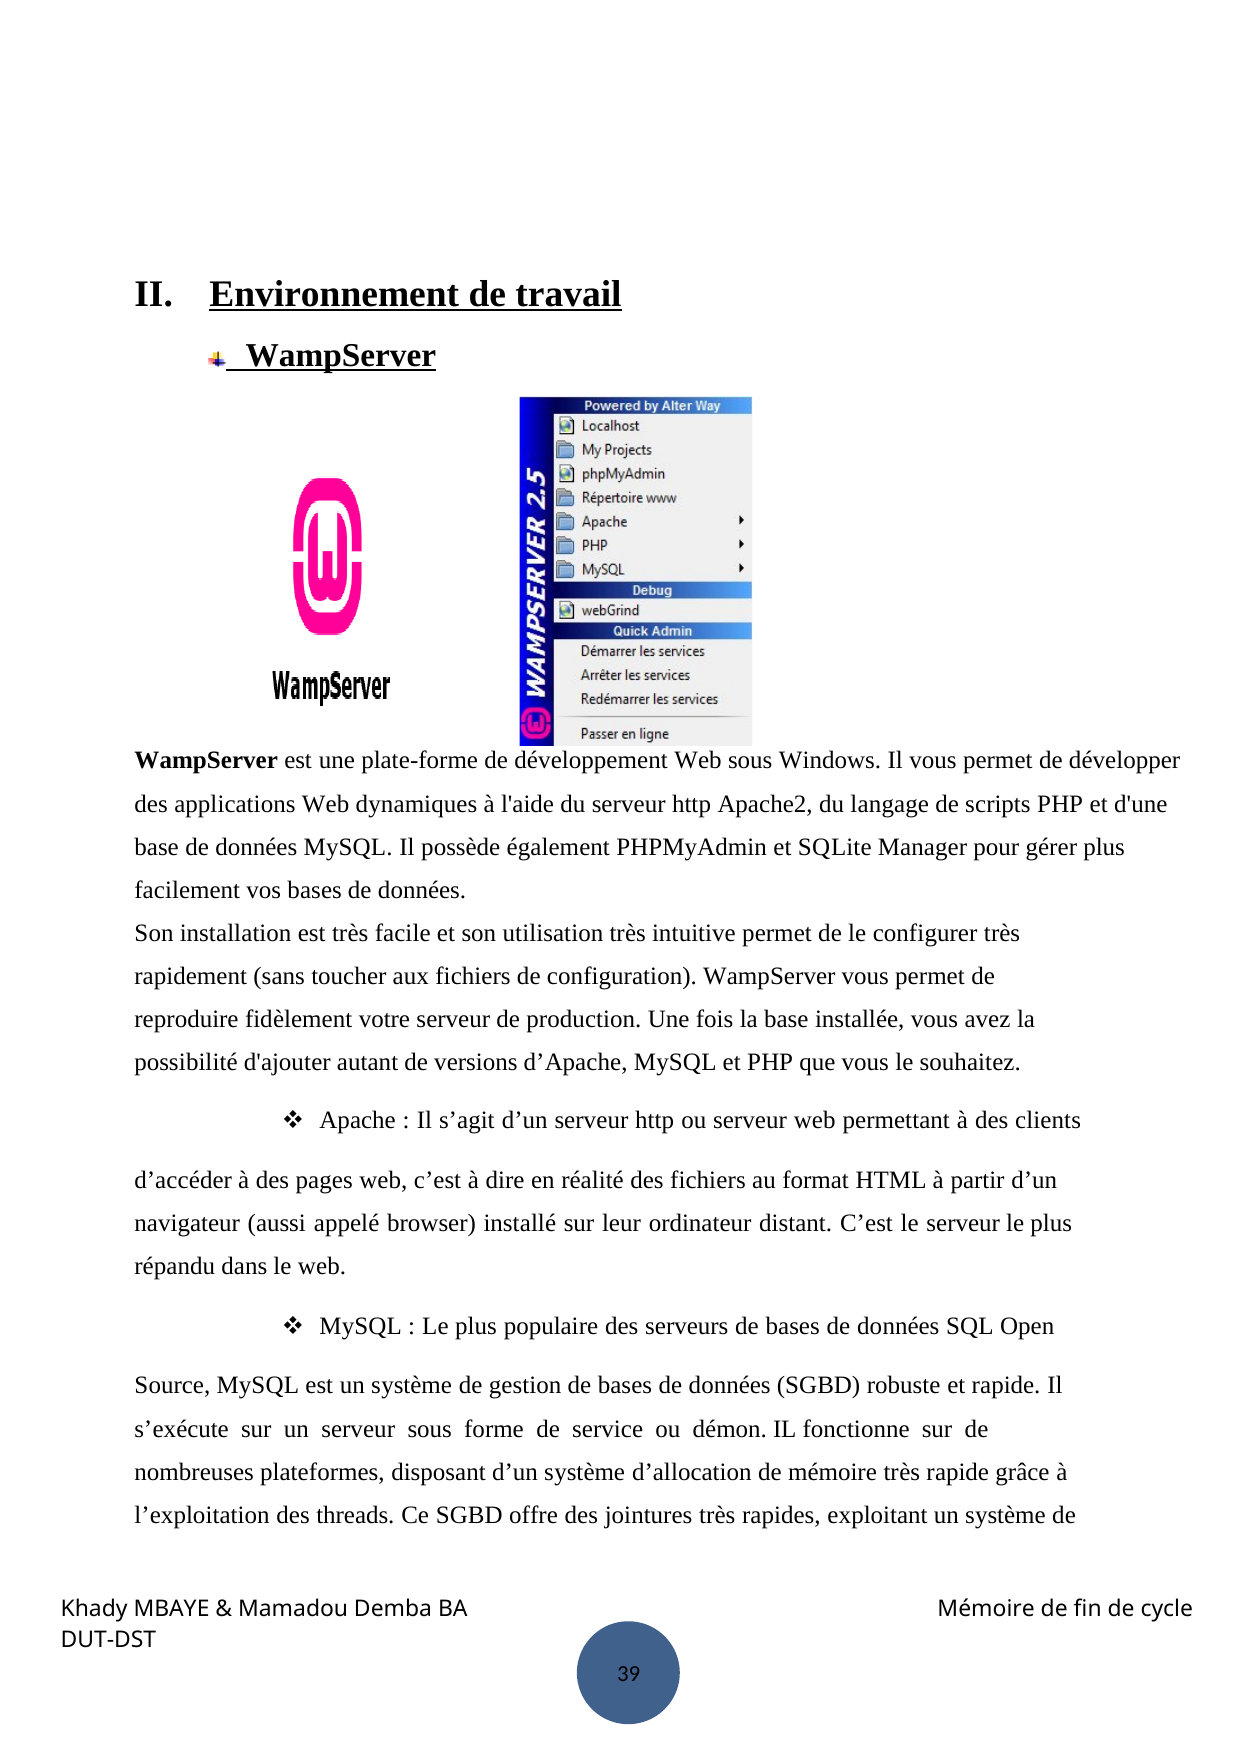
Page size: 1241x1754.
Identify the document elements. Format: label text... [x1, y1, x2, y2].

text WampServer est une plate-forme de développement Web sous Windows. Il vous permet de développer des applications Web dynamiques à l'aide du serveur http Apache2, du langage de scripts PHP et d'une base de données MySQL. Il possède également PHPMyAdmin et SQLite Manager pour gérer plus facilement vos bases de données. [134, 746, 1196, 904]
list WampServer [208, 335, 1196, 374]
text d’accéder à des pages web, c’est à dire en réalité des fichiers au format HTML à partir d’un navigateur (aussi appelé browser) installé sur leur ordinateur distant. C’est le serveur le plus répandu dans le web. [134, 1165, 1090, 1280]
list MySQL : Le plus populaire des serveurs de bases de données SQL Open [282, 1311, 1091, 1339]
picture [519, 396, 753, 746]
list Apache : Il s’agit d’un serveur http ou serveur web permettant à des clients [282, 1105, 1090, 1134]
list Environnement de travail [134, 271, 1196, 314]
text Son installation est très facile et son utilisation très intuitive permet de le configurer très rapidement (sans toucher aux fichiers de configuration). WampServer vous permet de reproduire fidèlement votre serveur de production. Une fois la base installée, vous avez la possibilité d'ajouter autant de versions d’Apache, MySQL et PHP que vous le souhaitez. [134, 918, 1090, 1076]
picture [134, 456, 514, 746]
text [134, 1371, 1091, 1529]
picture [208, 350, 226, 367]
